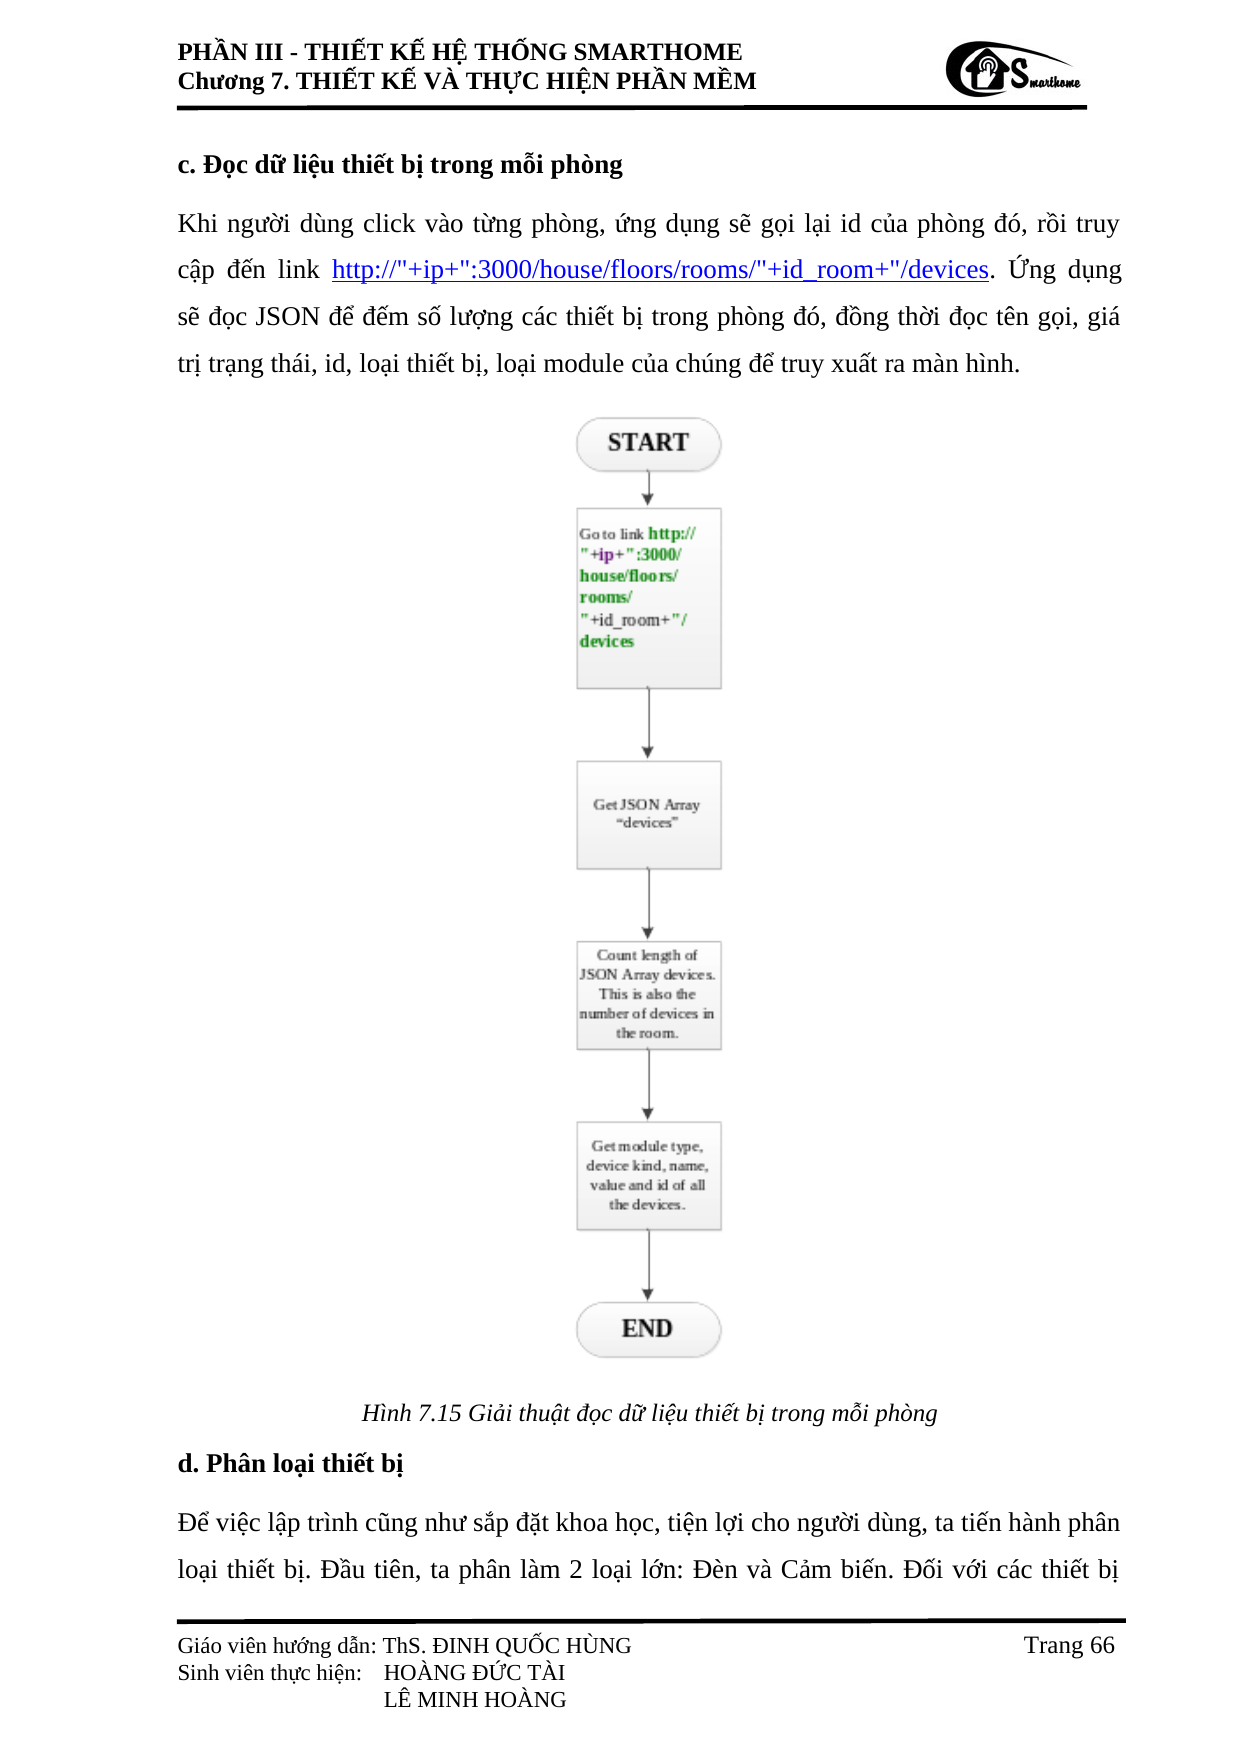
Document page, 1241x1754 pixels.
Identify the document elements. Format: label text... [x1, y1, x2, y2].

text Hình 7.15 Giải thuật đọc dữ liệu thiết bị trong mỗi phòng [177, 1398, 1122, 1426]
picture [938, 39, 1085, 98]
subtitle Phân loại thiết bị [177, 1447, 1122, 1478]
text Khi người dùng click vào từng phòng, ứng dụng sẽ gọi lại id của phòng đó, rồi truy cập đến link http://"+ip+":3000/house/floors/rooms/"+id_room+"/devices. Ứng dụng sẽ đọc JSON để đếm số lượng các thiết bị trong phòng đó, đồng thời đọc tên gọi, giá trị trạng thái, id, loại thiết bị, loại module của chúng để truy xuất ra màn hình. [177, 207, 1122, 378]
subtitle Đọc dữ liệu thiết bị trong mỗi phòng [177, 148, 1122, 179]
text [177, 1506, 1122, 1584]
